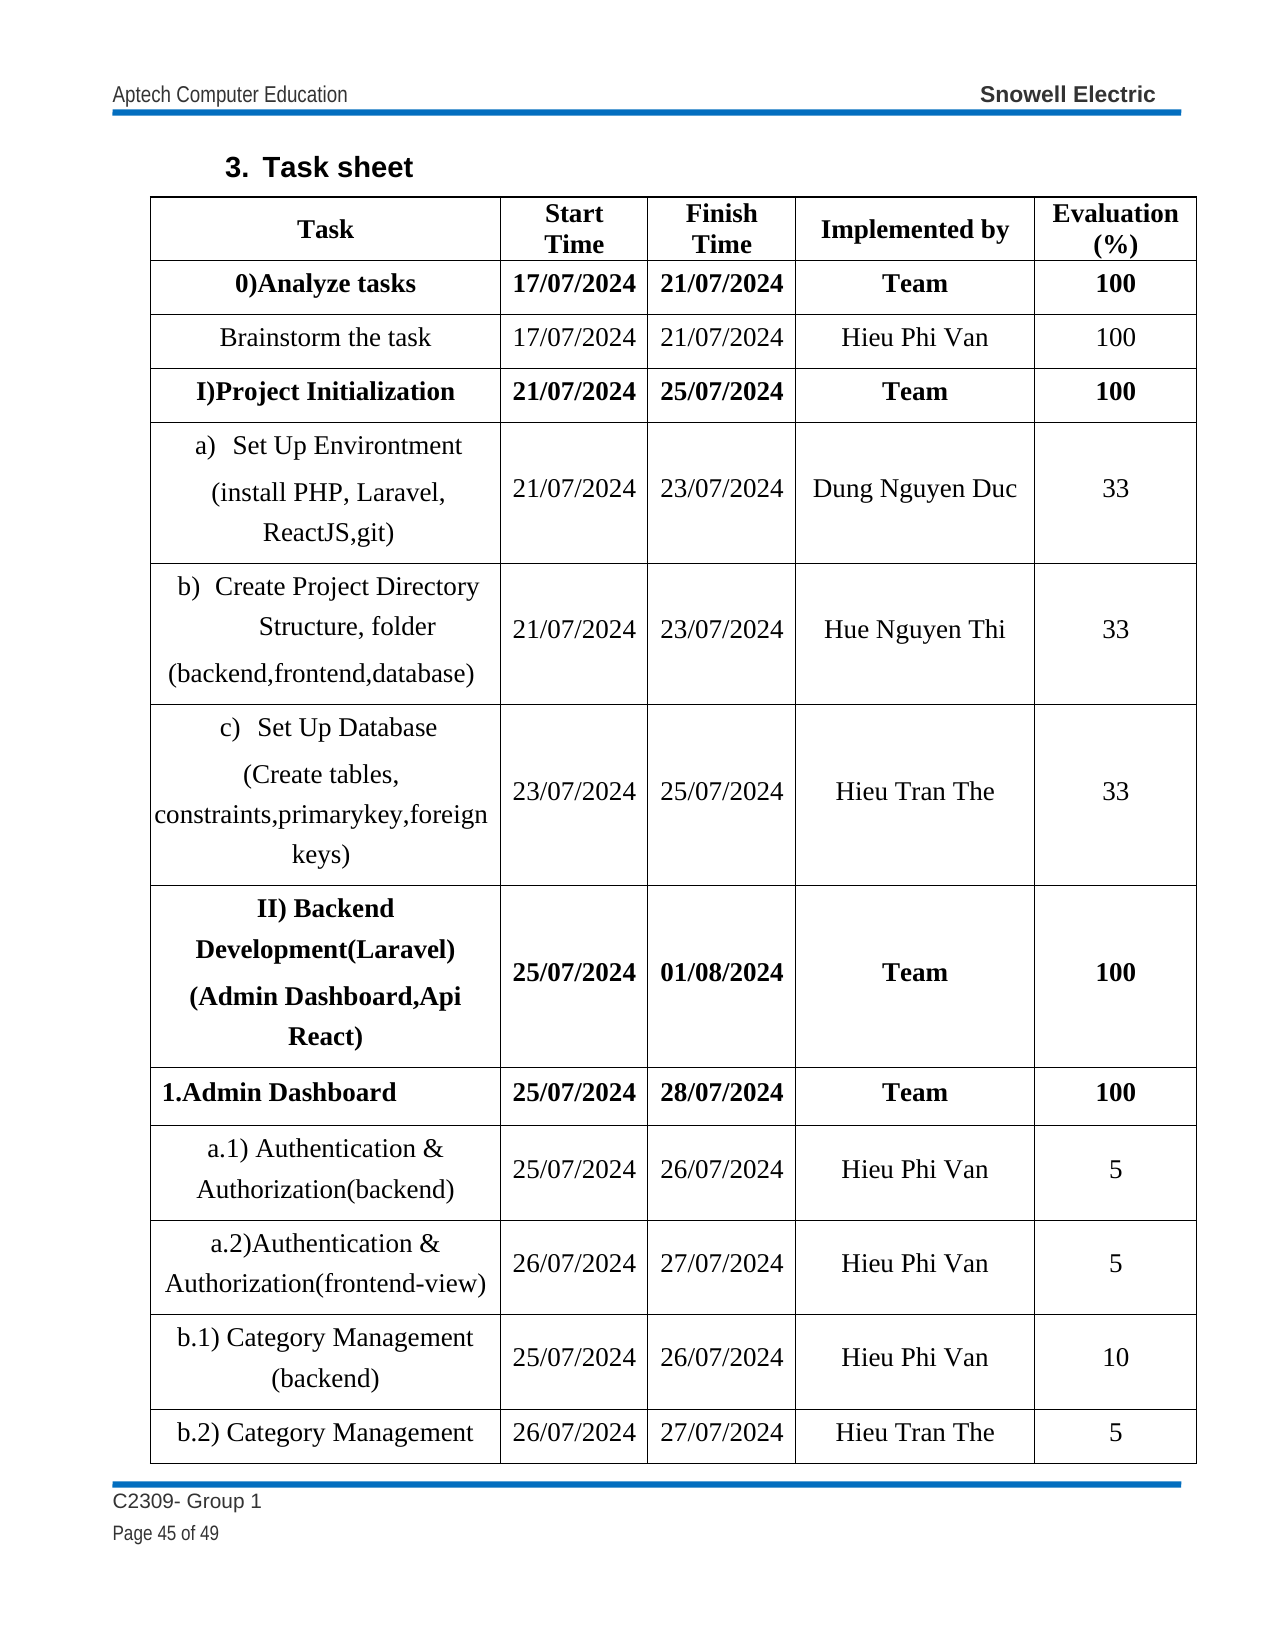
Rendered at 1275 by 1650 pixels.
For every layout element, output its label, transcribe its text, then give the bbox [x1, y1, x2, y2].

table_cell Team [796, 886, 1034, 1067]
table_cell 33 [1035, 423, 1196, 563]
table_cell b.1) Category Management (backend) [151, 1315, 500, 1408]
table_cell Hieu Phi Van [796, 1315, 1034, 1408]
table_cell 25/07/2024 [501, 1068, 647, 1125]
table_cell 23/07/2024 [501, 705, 647, 885]
table_cell Hieu Tran The [796, 1410, 1034, 1462]
table_cell 23/07/2024 [648, 423, 795, 563]
table_cell a.1) Authentication & Authorization(backend) [151, 1126, 500, 1220]
table_cell 5 [1035, 1126, 1196, 1220]
table_cell Team [796, 261, 1034, 314]
table_cell Hieu Phi Van [796, 315, 1034, 368]
table_cell 26/07/2024 [648, 1315, 795, 1408]
table_cell Hieu Phi Van [796, 1126, 1034, 1220]
table_cell 27/07/2024 [648, 1410, 795, 1462]
table_cell 100 [1035, 886, 1196, 1067]
table_cell Set Up Database (Create tables, constraints,primarykey,foreign keys) [151, 705, 500, 885]
table_cell 23/07/2024 [648, 564, 795, 704]
table_cell 01/08/2024 [648, 886, 795, 1067]
table_cell 28/07/2024 [648, 1068, 795, 1125]
table_cell 25/07/2024 [501, 1315, 647, 1408]
table_cell 21/07/2024 [648, 261, 795, 314]
table_cell 25/07/2024 [501, 886, 647, 1067]
table_cell 17/07/2024 [501, 315, 647, 368]
table_cell Team [796, 1068, 1034, 1125]
table_cell 25/07/2024 [501, 1126, 647, 1220]
table_cell Create Project Directory Structure, folder (backend,frontend,database) [151, 564, 500, 704]
table_cell 26/07/2024 [648, 1126, 795, 1220]
table_cell 21/07/2024 [501, 423, 647, 563]
table_header Start Time [501, 198, 647, 260]
table_cell I)Project Initialization [151, 369, 500, 422]
table_cell Team [796, 369, 1034, 422]
table_cell 100 [1035, 1068, 1196, 1125]
subtitle Task sheet [225, 150, 1122, 183]
table_cell Hue Nguyen Thi [796, 564, 1034, 704]
table_cell II) Backend Development(Laravel) (Admin Dashboard,Api React) [151, 886, 500, 1067]
table_cell 21/07/2024 [501, 564, 647, 704]
table_cell 1.Admin Dashboard [151, 1068, 500, 1125]
table_cell 25/07/2024 [648, 369, 795, 422]
table_cell 26/07/2024 [501, 1410, 647, 1462]
table_cell 10 [1035, 1315, 1196, 1408]
table_cell 5 [1035, 1221, 1196, 1314]
table_cell 100 [1035, 369, 1196, 422]
table_cell Dung Nguyen Duc [796, 423, 1034, 563]
table_cell 25/07/2024 [648, 705, 795, 885]
table_cell Brainstorm the task [151, 315, 500, 368]
table_cell a.2)Authentication & Authorization(frontend-view) [151, 1221, 500, 1314]
table_cell Hieu Tran The [796, 705, 1034, 885]
table_cell 5 [1035, 1410, 1196, 1462]
table_cell Set Up Environtment (install PHP, Laravel, ReactJS,git) [151, 423, 500, 563]
table_cell 100 [1035, 315, 1196, 368]
table_header Finish Time [648, 198, 795, 260]
table_cell 0)Analyze tasks [151, 261, 500, 314]
table_cell 27/07/2024 [648, 1221, 795, 1314]
table_cell 21/07/2024 [501, 369, 647, 422]
table_cell 26/07/2024 [501, 1221, 647, 1314]
table_cell 21/07/2024 [648, 315, 795, 368]
table_cell 100 [1035, 261, 1196, 314]
table_header Implemented by [796, 198, 1034, 260]
table_header Evaluation (%) [1035, 198, 1196, 260]
table_header Task [151, 198, 500, 260]
table_cell 33 [1035, 705, 1196, 885]
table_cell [151, 1410, 500, 1462]
table_cell 17/07/2024 [501, 261, 647, 314]
table_cell 33 [1035, 564, 1196, 704]
table_cell Hieu Phi Van [796, 1221, 1034, 1314]
